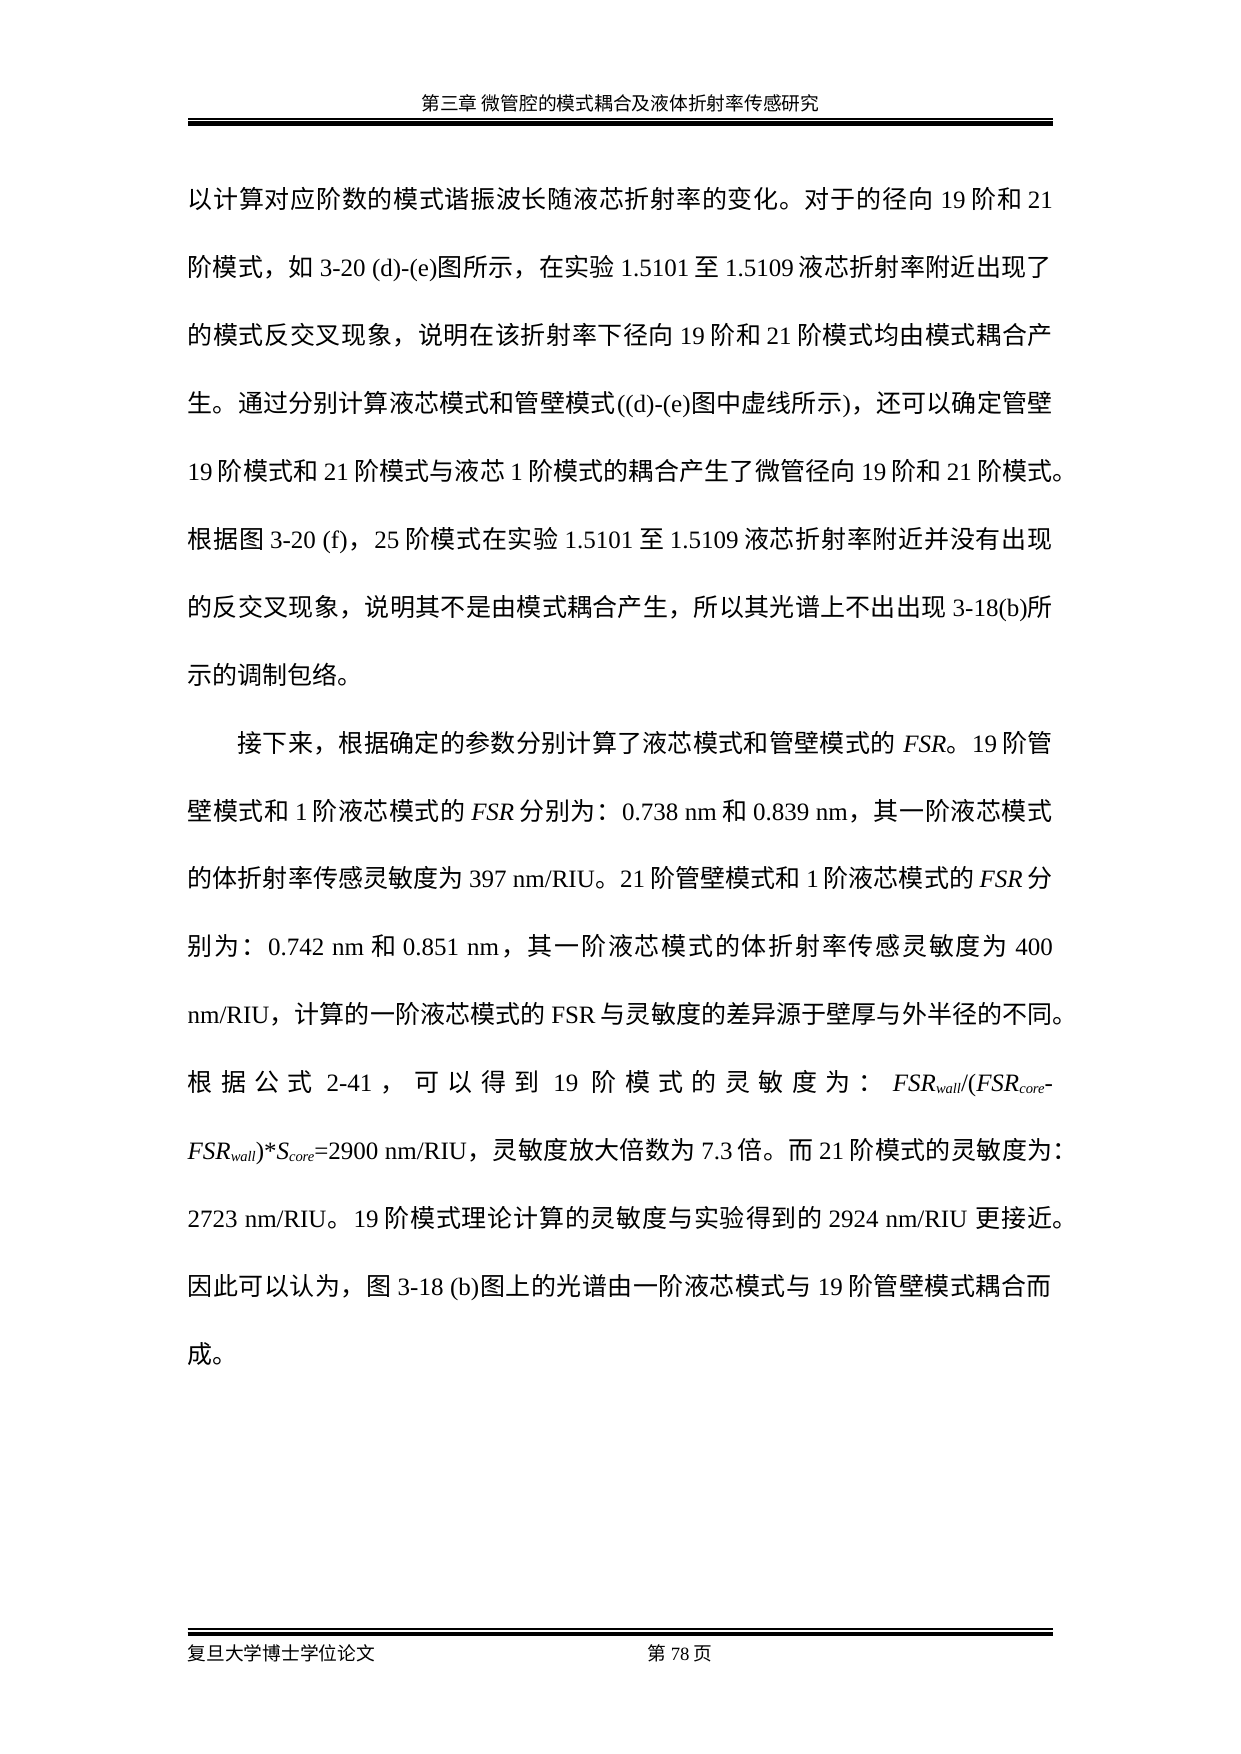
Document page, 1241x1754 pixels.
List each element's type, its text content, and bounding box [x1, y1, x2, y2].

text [187, 164, 1053, 707]
text 接下来，根据确定的参数分别计算了液芯模式和管壁模式的FSR。19阶管壁模式和1阶液芯模式的FSR分别为：0.738 nm和0.839 nm，其一阶液芯模式的体折射率传感灵敏度为397 nm/RIU。21阶管壁模式和1阶液芯模式的FSR分别为：0.742 nm和0.851 nm，其一阶液芯模式的体折射率传感灵敏度为400 nm/RIU，计算的一阶液芯模式的FSR与灵敏度的差异源于壁厚与外半径的不同。根据公式2-41，可以得到19阶模式的灵敏度为：FSRwall/(FSRcore-FSRwall)*Score=2900 nm/RIU，灵敏度放大倍数为7.3倍。而21阶模式的灵敏度为：2723 nm/RIU。19阶模式理论计算的灵敏度与实验得到的2924 nm/RIU 更接近。因此可以认为，图3-18 (b)图上的光谱由一阶液芯模式与19阶管壁模式耦合而成。 [187, 707, 1053, 1386]
